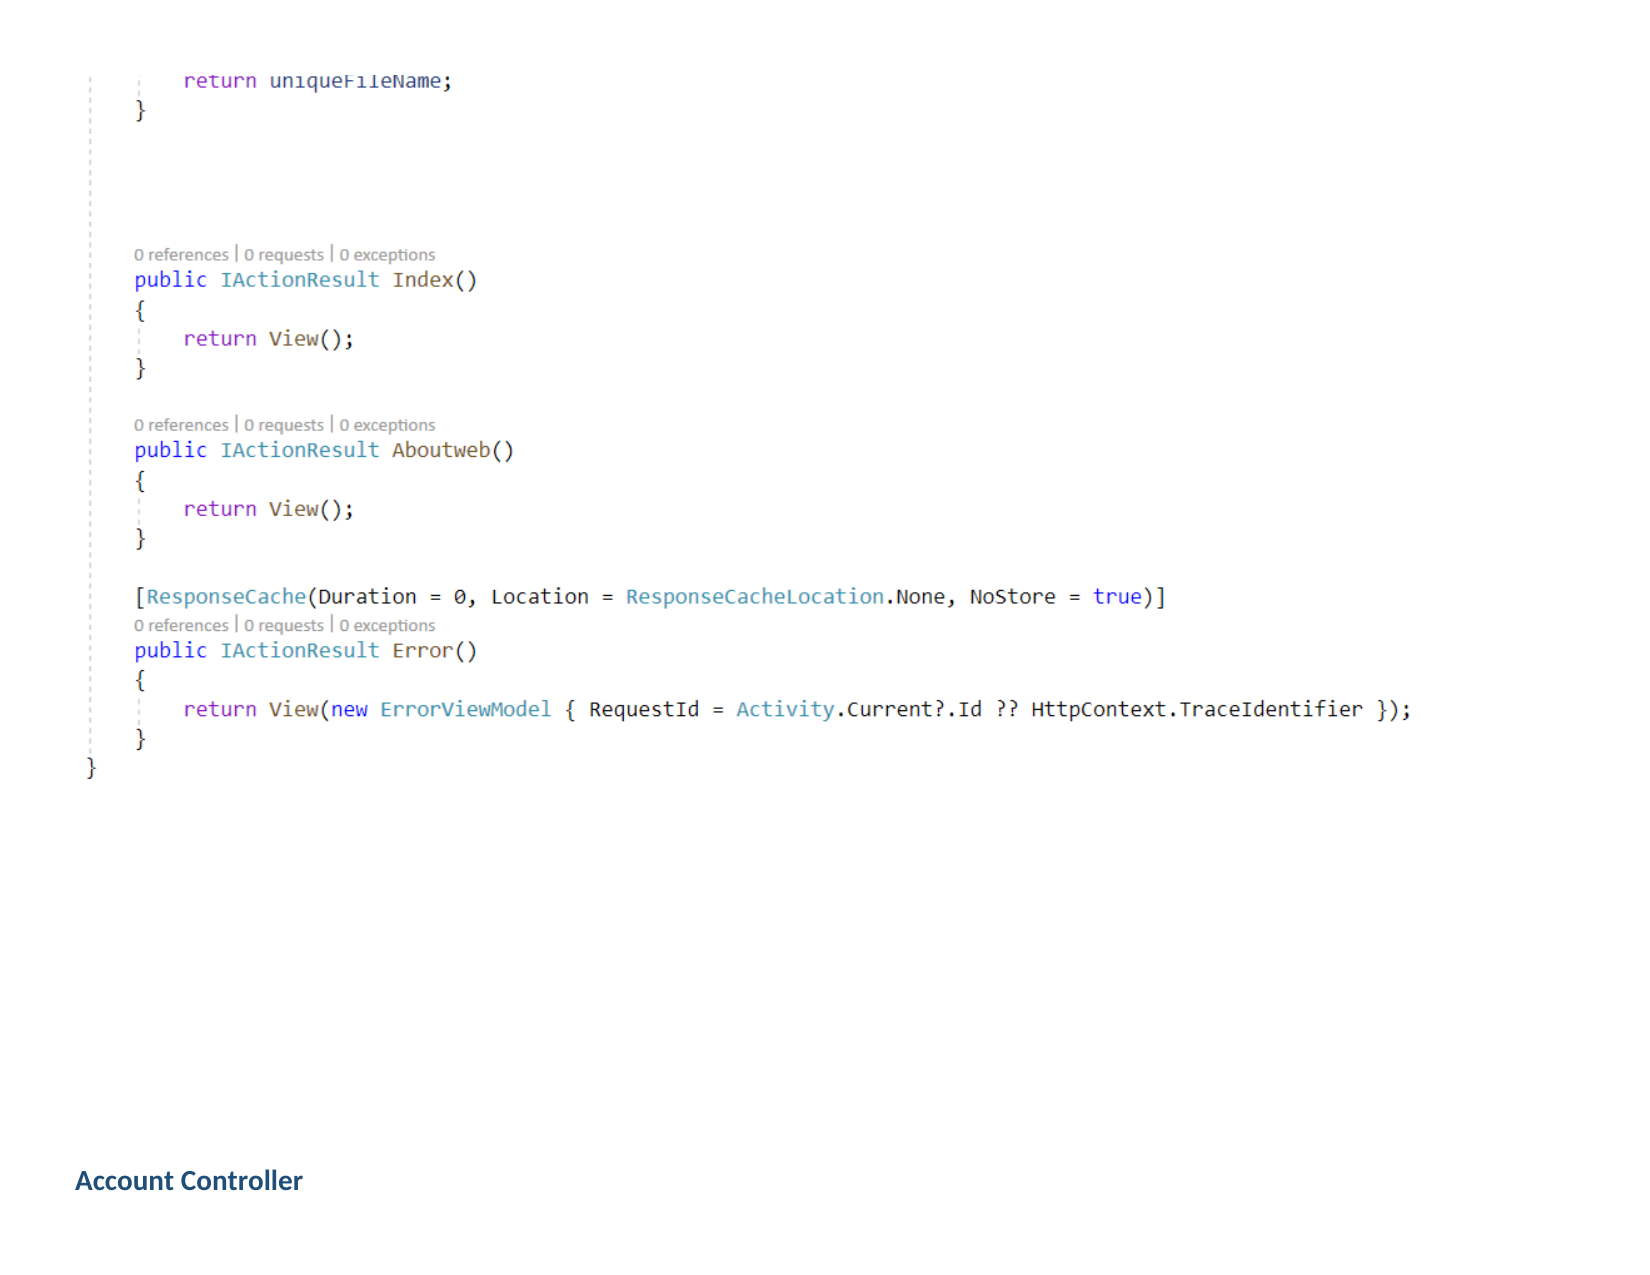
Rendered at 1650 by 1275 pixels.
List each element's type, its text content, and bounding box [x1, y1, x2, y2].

picture [75, 75, 1475, 1042]
text Account Controller [75, 1162, 1575, 1197]
